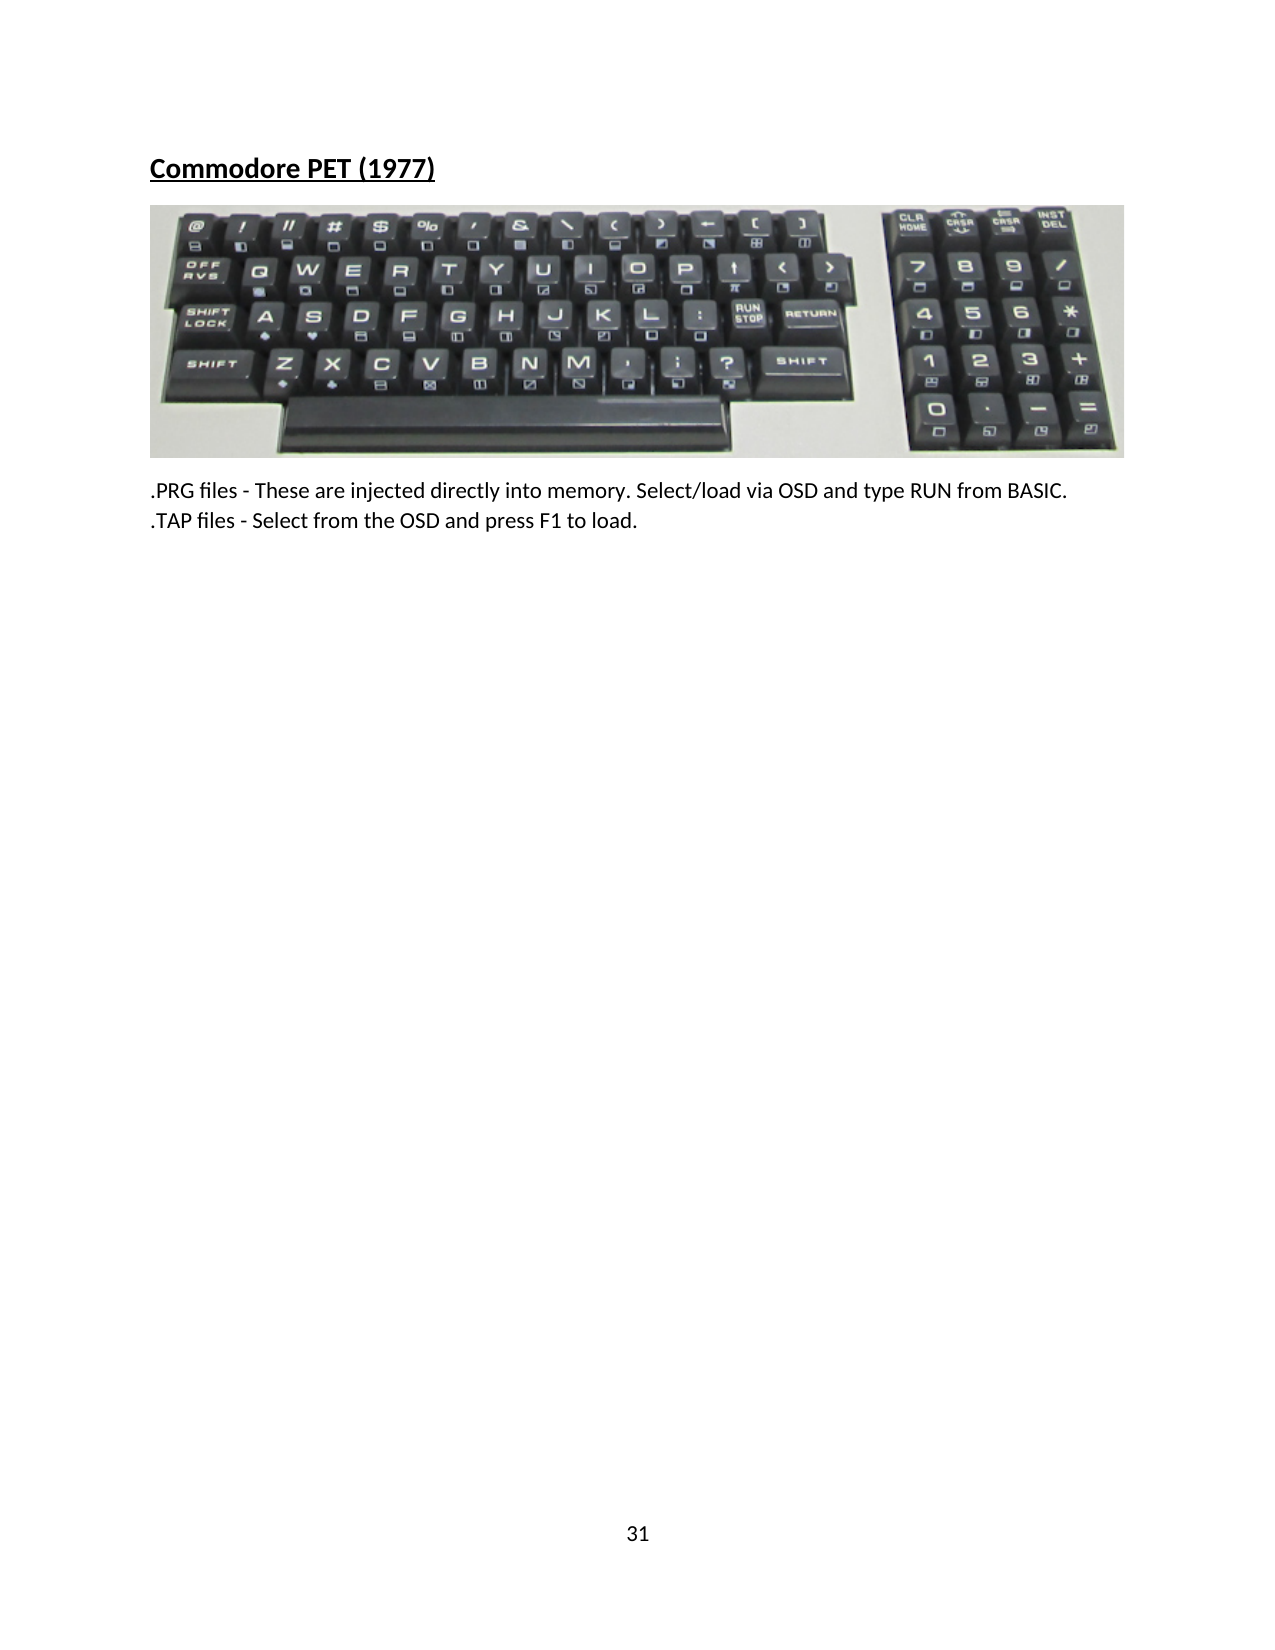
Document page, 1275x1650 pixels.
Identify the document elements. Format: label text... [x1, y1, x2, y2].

picture [150, 205, 1125, 458]
text Commodore PET (1977) [150, 150, 1125, 186]
text .PRG files - These are injected directly into memory. Select/load via OSD and type RUN from BASIC. .TAP files - Select from the OSD and press F1 to load. [150, 476, 1125, 534]
